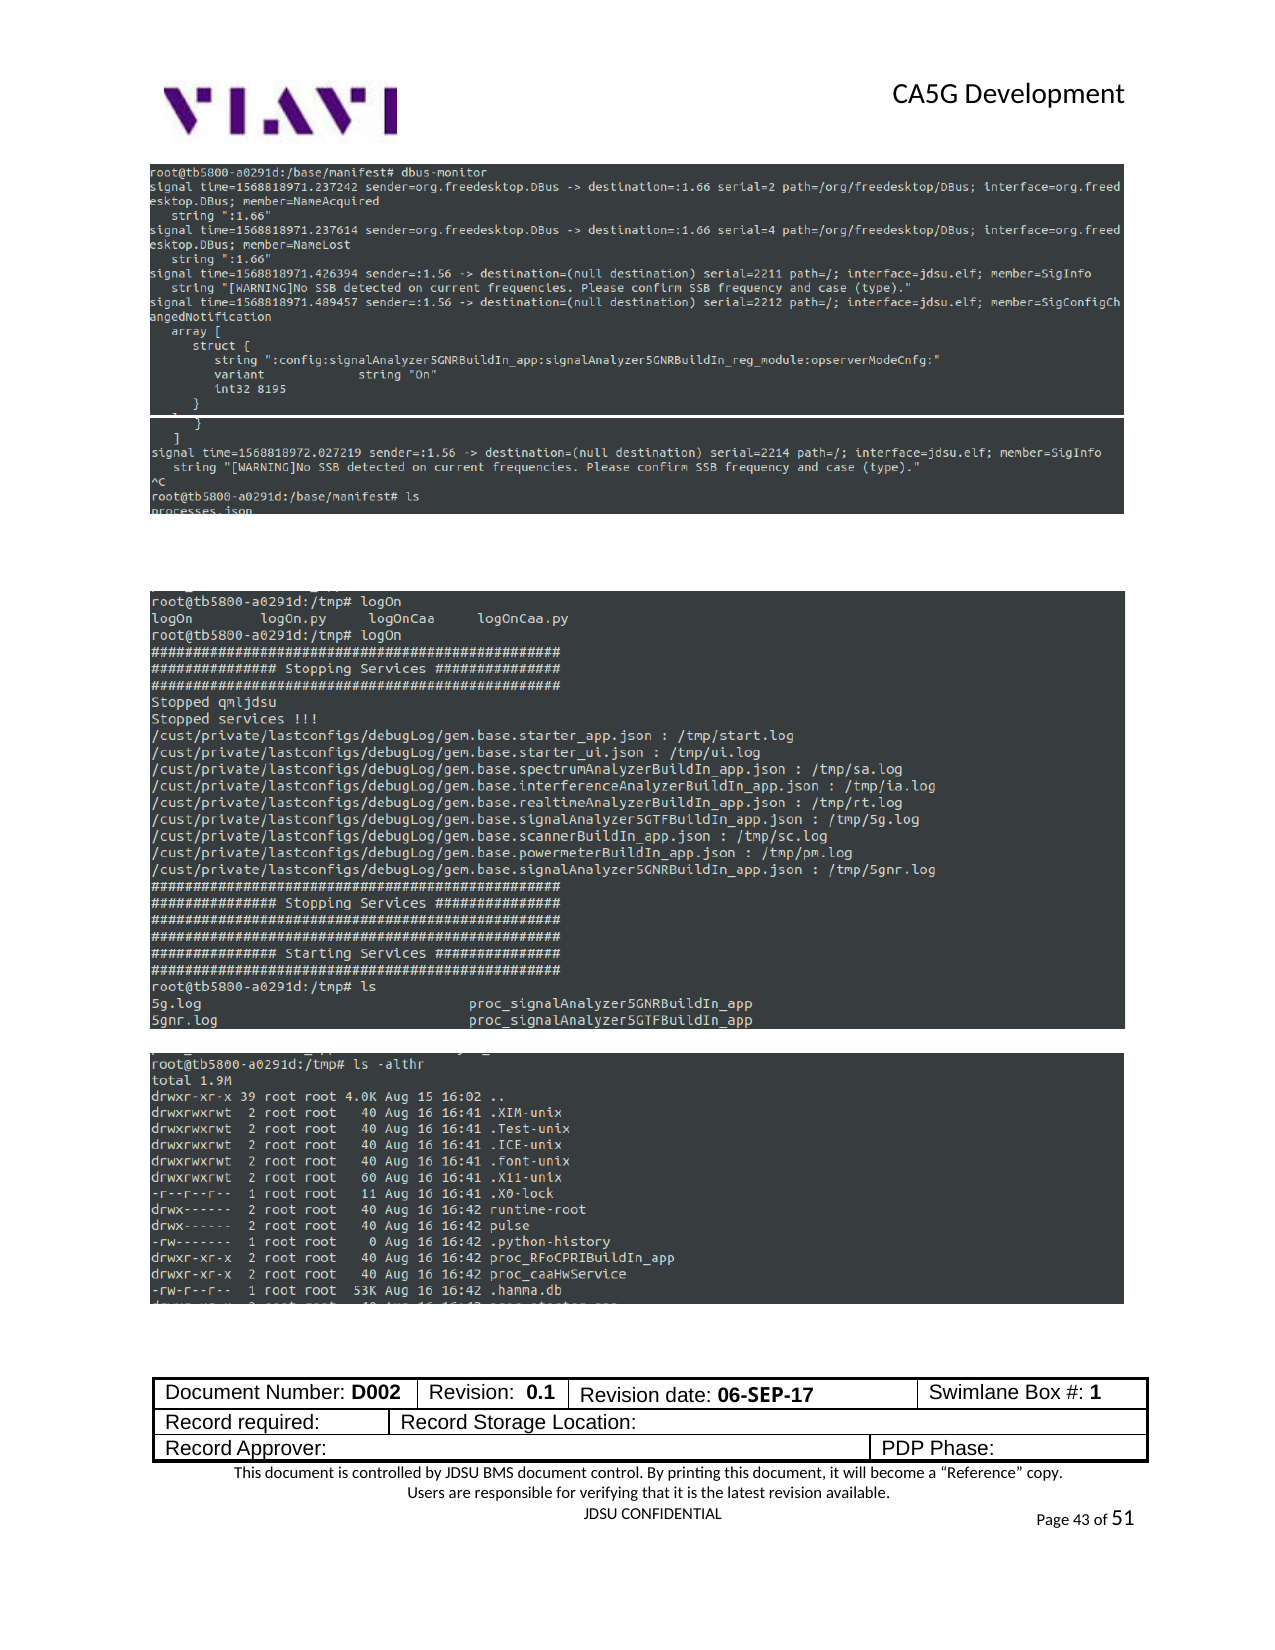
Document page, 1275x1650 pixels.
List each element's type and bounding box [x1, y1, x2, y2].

picture [162, 68, 397, 146]
picture [150, 591, 1125, 1029]
picture [150, 1053, 1124, 1304]
picture [150, 418, 1124, 514]
picture [150, 164, 1124, 415]
